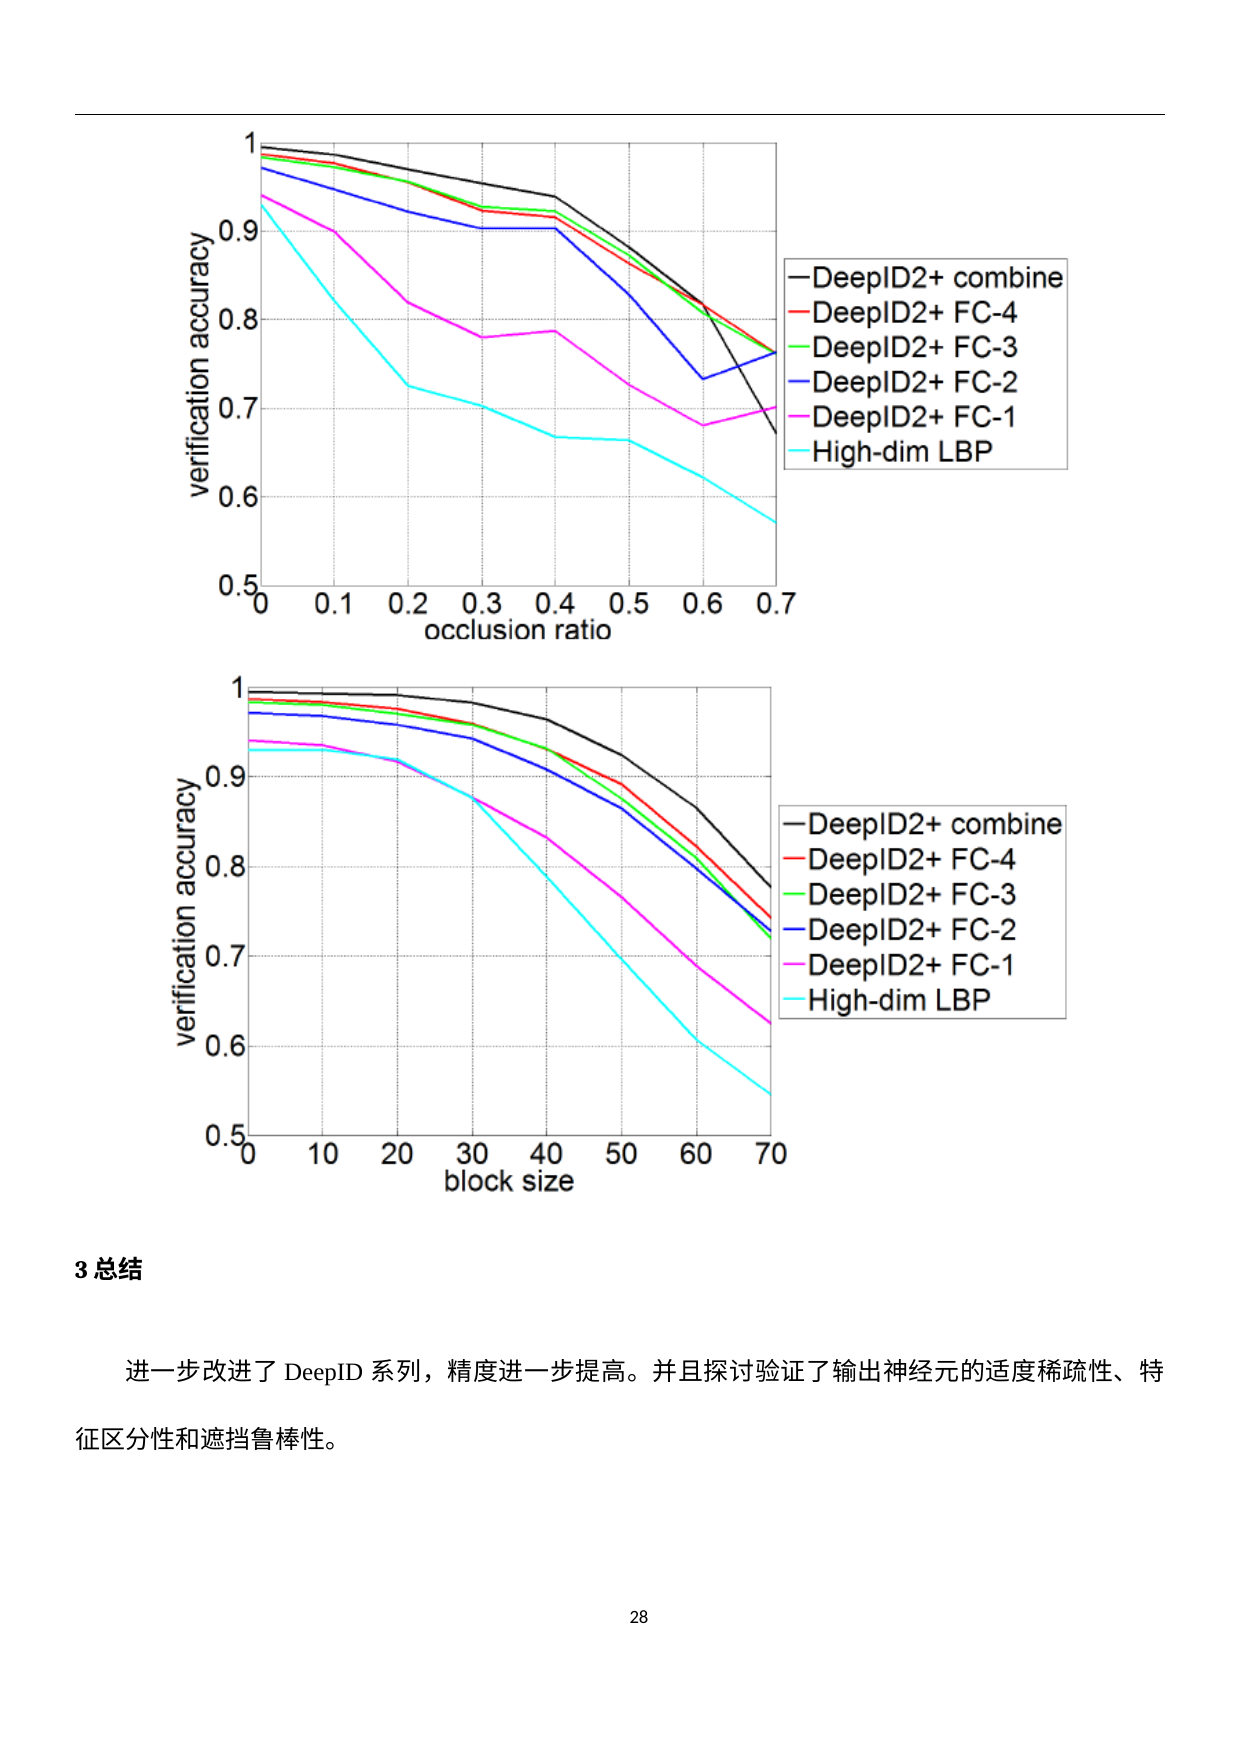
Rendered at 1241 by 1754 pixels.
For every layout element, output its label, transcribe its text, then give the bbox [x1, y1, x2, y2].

text 进一步改进了DeepID 系列，精度进一步提高。并且探讨验证了输出神经元的适度稀疏性、特征区分性和遮挡鲁棒性。 [75, 1335, 1165, 1471]
picture [170, 673, 1071, 1199]
picture [170, 130, 1071, 642]
subtitle 3 总结 [75, 1233, 1165, 1301]
